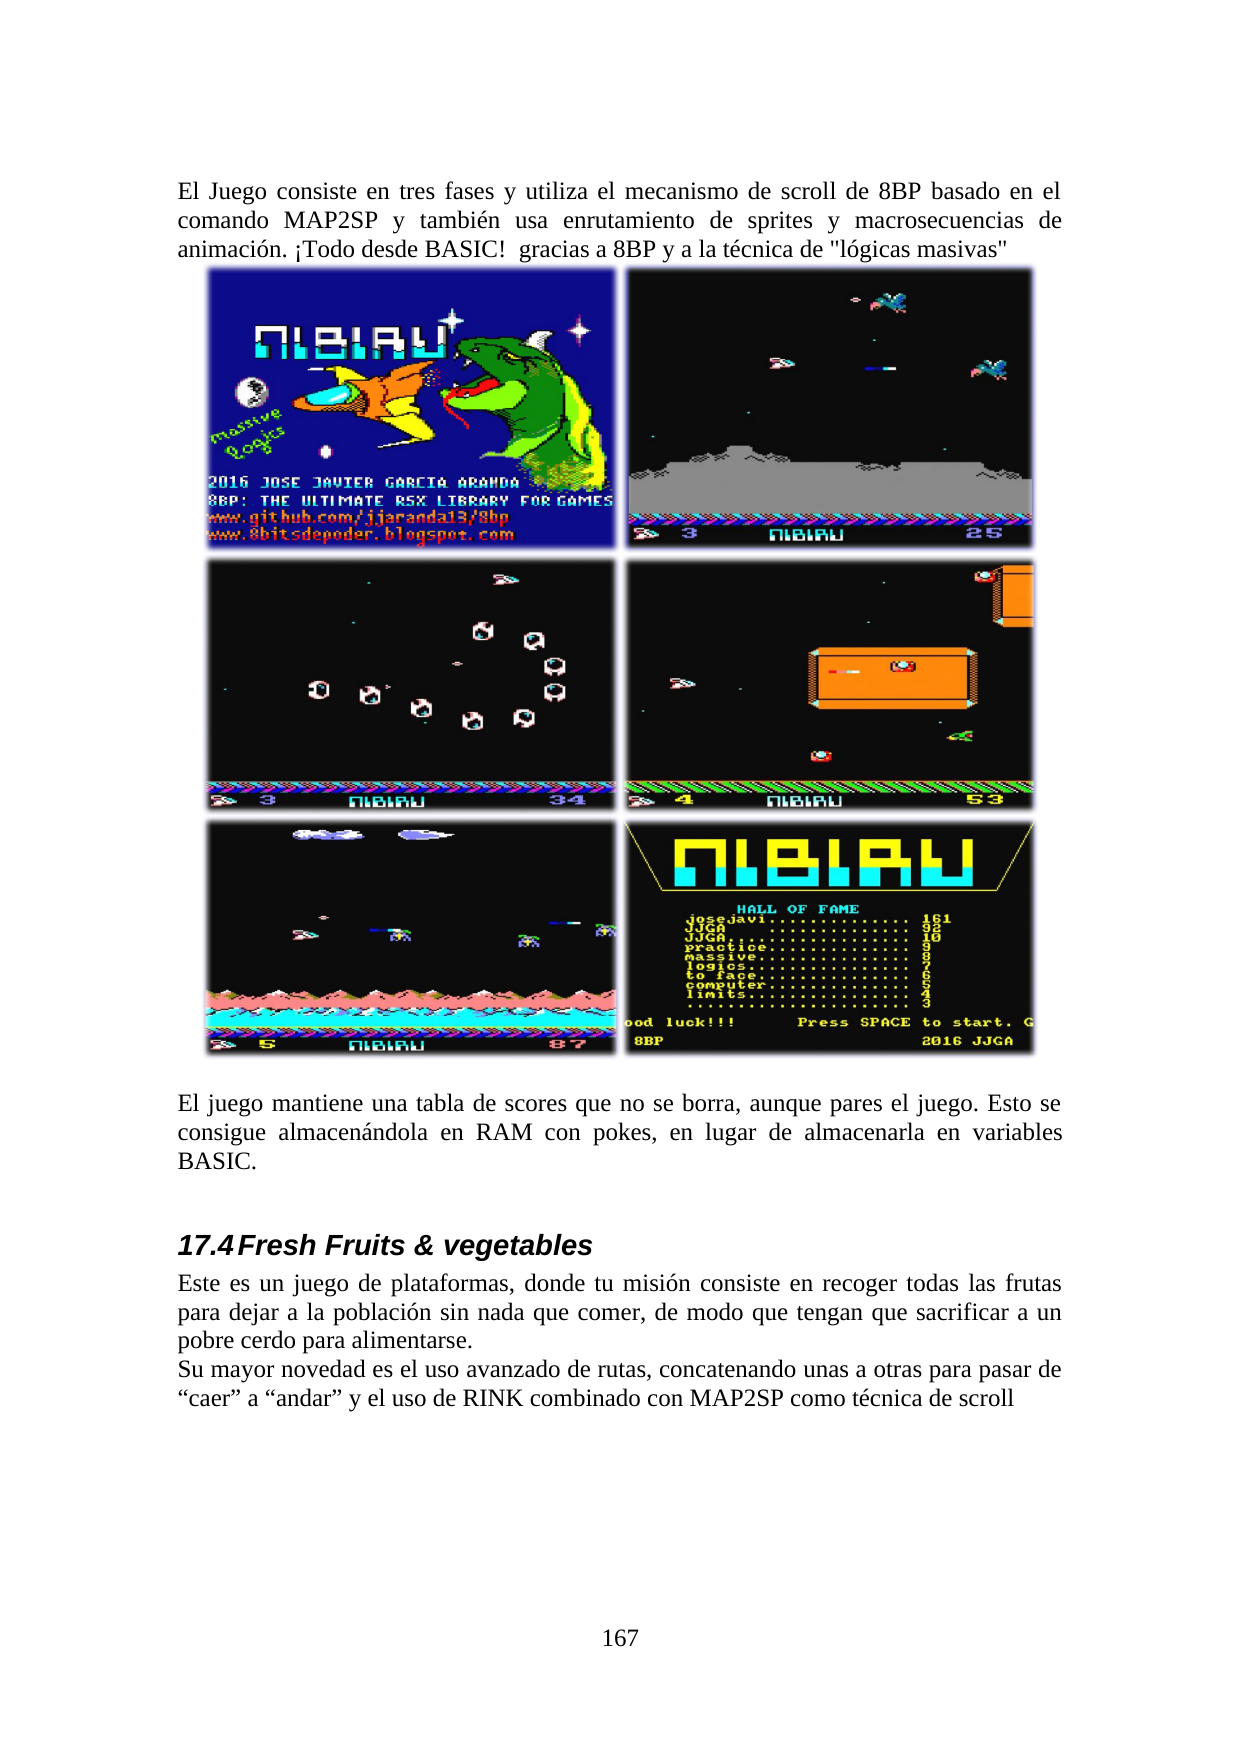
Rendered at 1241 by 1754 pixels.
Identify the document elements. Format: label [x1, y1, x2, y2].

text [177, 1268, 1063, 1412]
picture [630, 272, 1029, 544]
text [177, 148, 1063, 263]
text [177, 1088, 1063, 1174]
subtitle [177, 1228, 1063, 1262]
picture [212, 272, 612, 545]
picture [211, 563, 611, 806]
picture [211, 825, 612, 1051]
picture [630, 564, 1029, 806]
picture [630, 826, 1030, 1050]
